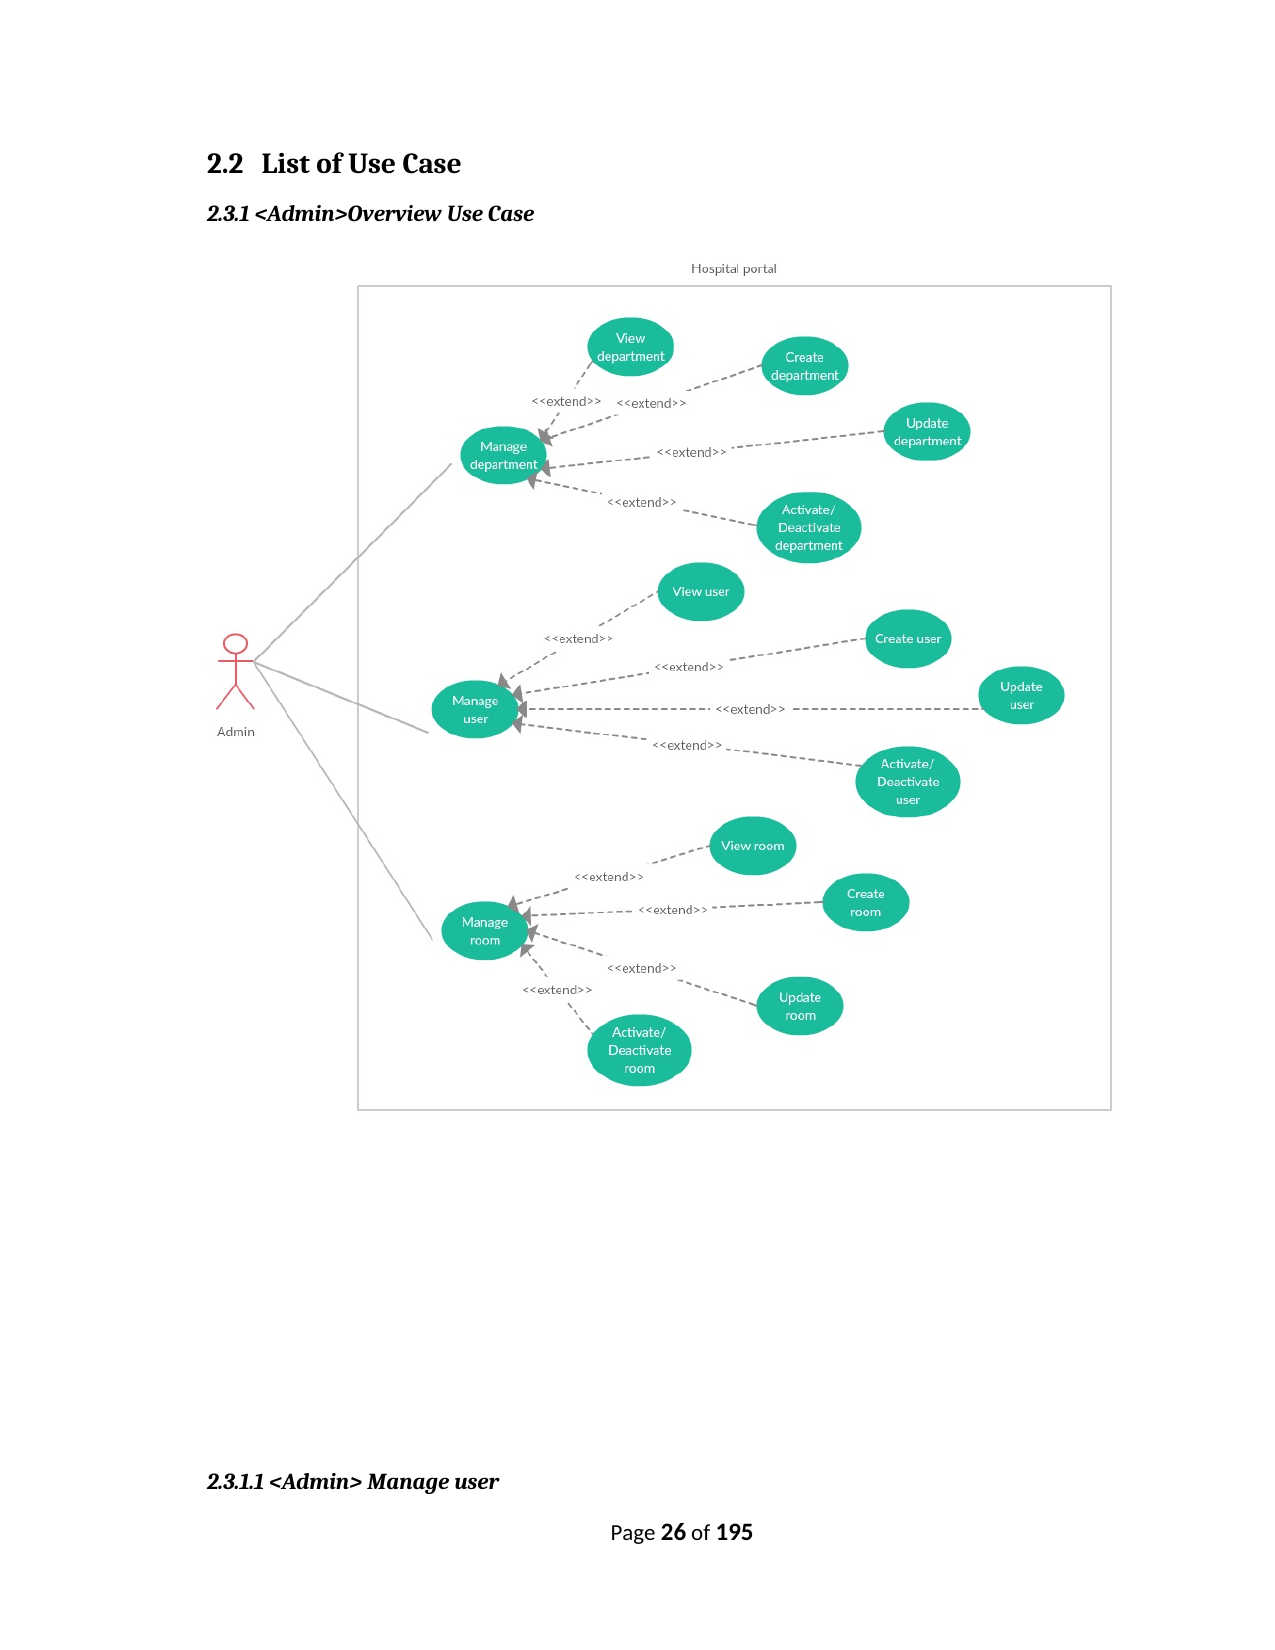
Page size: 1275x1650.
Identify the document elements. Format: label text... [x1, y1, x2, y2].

text 2.3.1 <Admin>Overview Use Case [207, 201, 1157, 227]
text 2.3.1.1 <Admin> Manage user [207, 1469, 1157, 1495]
picture [206, 251, 1157, 1138]
list List of Use Case [207, 148, 1157, 181]
